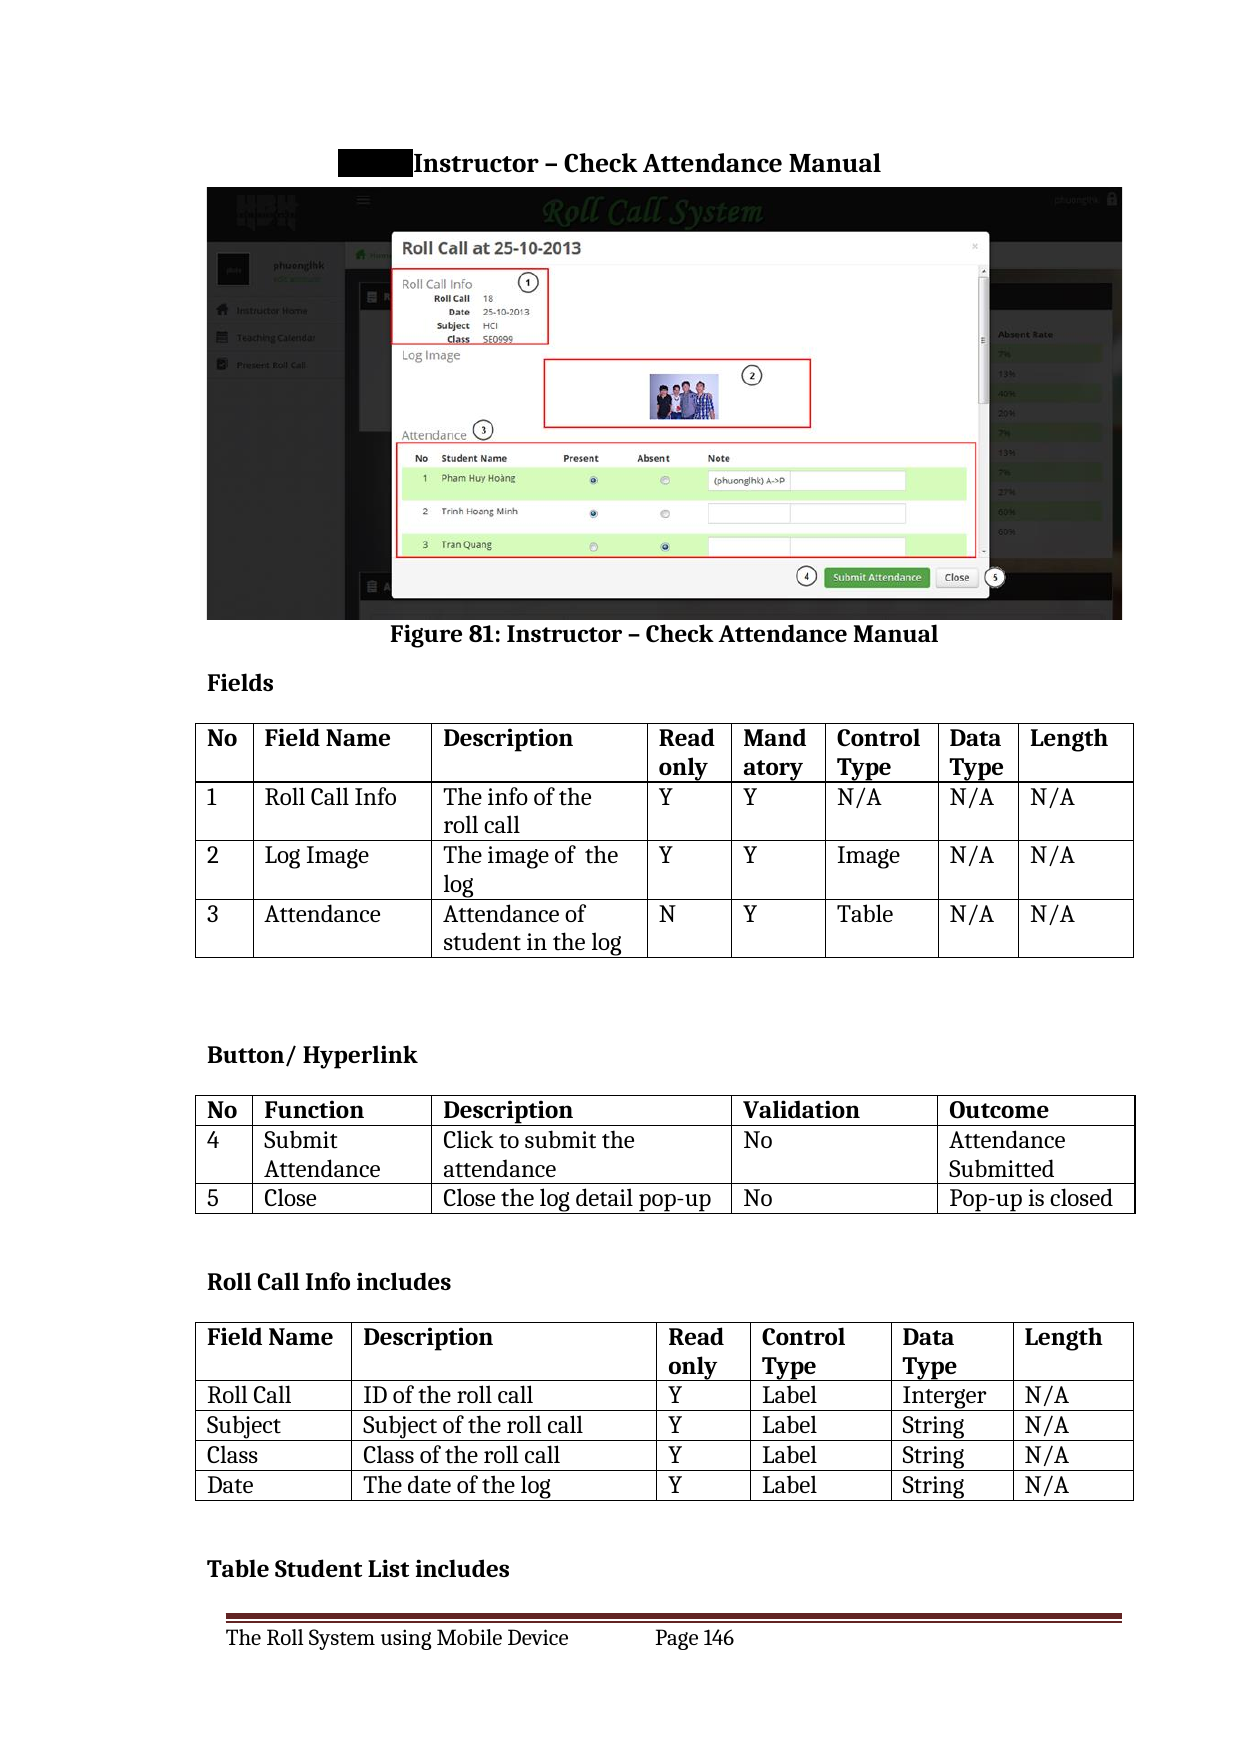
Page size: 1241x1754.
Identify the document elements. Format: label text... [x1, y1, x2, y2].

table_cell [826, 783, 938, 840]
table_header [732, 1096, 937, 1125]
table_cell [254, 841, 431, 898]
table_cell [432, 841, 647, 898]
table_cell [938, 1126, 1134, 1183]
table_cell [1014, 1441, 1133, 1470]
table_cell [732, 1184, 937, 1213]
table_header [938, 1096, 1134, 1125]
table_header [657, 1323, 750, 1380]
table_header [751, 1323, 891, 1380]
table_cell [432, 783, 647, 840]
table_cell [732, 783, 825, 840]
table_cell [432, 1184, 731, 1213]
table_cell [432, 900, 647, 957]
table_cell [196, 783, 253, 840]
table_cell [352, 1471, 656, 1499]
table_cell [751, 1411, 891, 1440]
text Roll Call Info includes [207, 1268, 1122, 1297]
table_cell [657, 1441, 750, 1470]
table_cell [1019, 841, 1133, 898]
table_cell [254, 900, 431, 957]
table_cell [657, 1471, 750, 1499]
text Button/ Hyperlink [207, 1041, 1122, 1070]
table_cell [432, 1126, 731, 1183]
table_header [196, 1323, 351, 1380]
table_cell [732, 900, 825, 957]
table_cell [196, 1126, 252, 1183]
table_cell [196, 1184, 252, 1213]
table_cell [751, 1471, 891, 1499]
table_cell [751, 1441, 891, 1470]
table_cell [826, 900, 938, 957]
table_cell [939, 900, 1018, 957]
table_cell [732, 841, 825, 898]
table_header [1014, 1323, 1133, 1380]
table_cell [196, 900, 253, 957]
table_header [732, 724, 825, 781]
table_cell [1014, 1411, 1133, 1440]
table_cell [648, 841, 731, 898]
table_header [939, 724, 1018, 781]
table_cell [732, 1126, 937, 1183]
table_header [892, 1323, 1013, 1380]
picture [206, 187, 1123, 620]
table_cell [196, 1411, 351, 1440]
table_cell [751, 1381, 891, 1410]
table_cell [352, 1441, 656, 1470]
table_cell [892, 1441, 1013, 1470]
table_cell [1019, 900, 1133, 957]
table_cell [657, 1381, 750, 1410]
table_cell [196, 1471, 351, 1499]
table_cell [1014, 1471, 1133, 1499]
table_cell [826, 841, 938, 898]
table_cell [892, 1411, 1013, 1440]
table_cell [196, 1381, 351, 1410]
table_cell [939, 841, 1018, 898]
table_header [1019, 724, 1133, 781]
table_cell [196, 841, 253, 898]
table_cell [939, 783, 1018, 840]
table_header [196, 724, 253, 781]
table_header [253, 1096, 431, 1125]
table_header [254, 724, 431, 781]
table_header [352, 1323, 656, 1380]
subtitle Instructor – Check Attendance Manual [338, 148, 1122, 179]
text Fields [207, 669, 1122, 698]
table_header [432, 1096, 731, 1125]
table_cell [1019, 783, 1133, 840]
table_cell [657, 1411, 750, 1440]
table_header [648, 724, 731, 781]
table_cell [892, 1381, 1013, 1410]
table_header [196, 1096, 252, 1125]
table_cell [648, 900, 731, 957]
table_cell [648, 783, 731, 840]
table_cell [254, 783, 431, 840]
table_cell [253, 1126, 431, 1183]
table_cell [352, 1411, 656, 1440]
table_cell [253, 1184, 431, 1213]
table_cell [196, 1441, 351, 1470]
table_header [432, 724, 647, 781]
text Table Student List includes [207, 1554, 1122, 1583]
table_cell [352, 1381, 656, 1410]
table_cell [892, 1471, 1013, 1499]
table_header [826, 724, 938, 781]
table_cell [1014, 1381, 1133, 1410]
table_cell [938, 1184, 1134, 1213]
